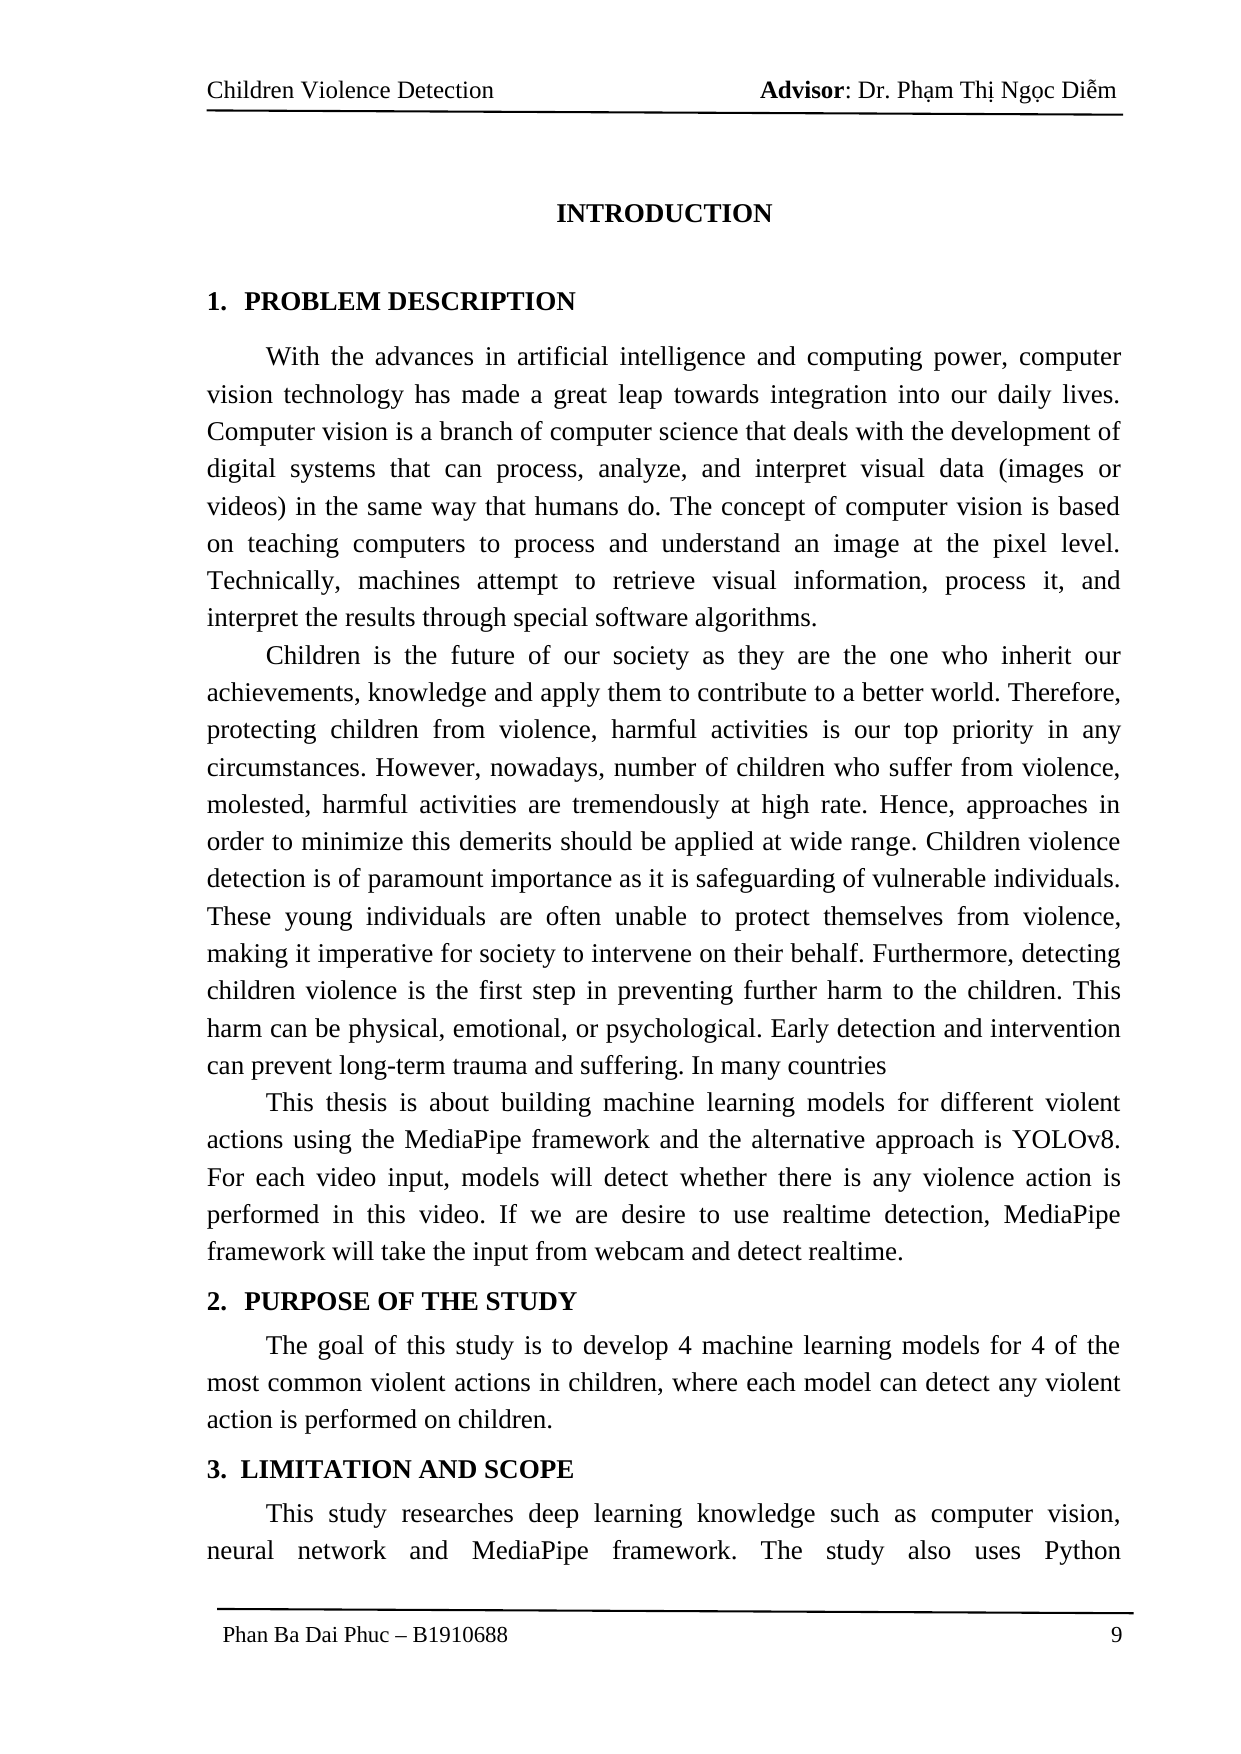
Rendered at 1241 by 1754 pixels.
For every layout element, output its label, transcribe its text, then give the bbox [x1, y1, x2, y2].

subtitle INTRODUCTION [207, 197, 1122, 228]
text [207, 1497, 1122, 1565]
subtitle 3. LIMITATION AND SCOPE [207, 1453, 1122, 1484]
subtitle PROBLEM DESCRIPTION [207, 286, 1122, 317]
text With the advances in artificial intelligence and computing power, computer vision technology has made a great leap towards integration into our daily lives. Computer vision is a branch of computer science that deals with the development of digital systems that can process, analyze, and interpret visual data (images or videos) in the same way that humans do. The concept of computer vision is based on teaching computers to process and understand an image at the pixel level. Technically, machines attempt to retrieve visual information, process it, and interpret the results through special software algorithms. [207, 341, 1122, 633]
text The goal of this study is to develop 4 machine learning models for 4 of the most common violent actions in children, where each model can detect any violent action is performed on children. [207, 1329, 1122, 1435]
text This thesis is about building machine learning models for different violent actions using the MediaPipe framework and the alternative approach is YOLOv8. For each video input, models will detect whether there is any violence action is performed in this video. If we are desire to use realtime detection, MediaPipe framework will take the input from webcam and detect realtime. [207, 1086, 1122, 1267]
subtitle PURPOSE OF THE STUDY [207, 1285, 1122, 1316]
text Children is the future of our society as they are the one who inherit our achievements, knowledge and apply them to contribute to a better world. Therefore, protecting children from violence, harmful activities is our top priority in any circumstances. However, nowadays, number of children who suffer from violence, molested, harmful activities are tremendously at high rate. Hence, approaches in order to minimize this demerits should be applied at wide range. Children violence detection is of paramount importance as it is safeguarding of vulnerable individuals. These young individuals are often unable to protect themselves from violence, making it imperative for society to intervene on their behalf. Furthermore, detecting children violence is the first step in preventing further harm to the children. This harm can be physical, emotional, or psychological. Early detection and intervention can prevent long-term trauma and suffering. In many countries [207, 639, 1122, 1080]
